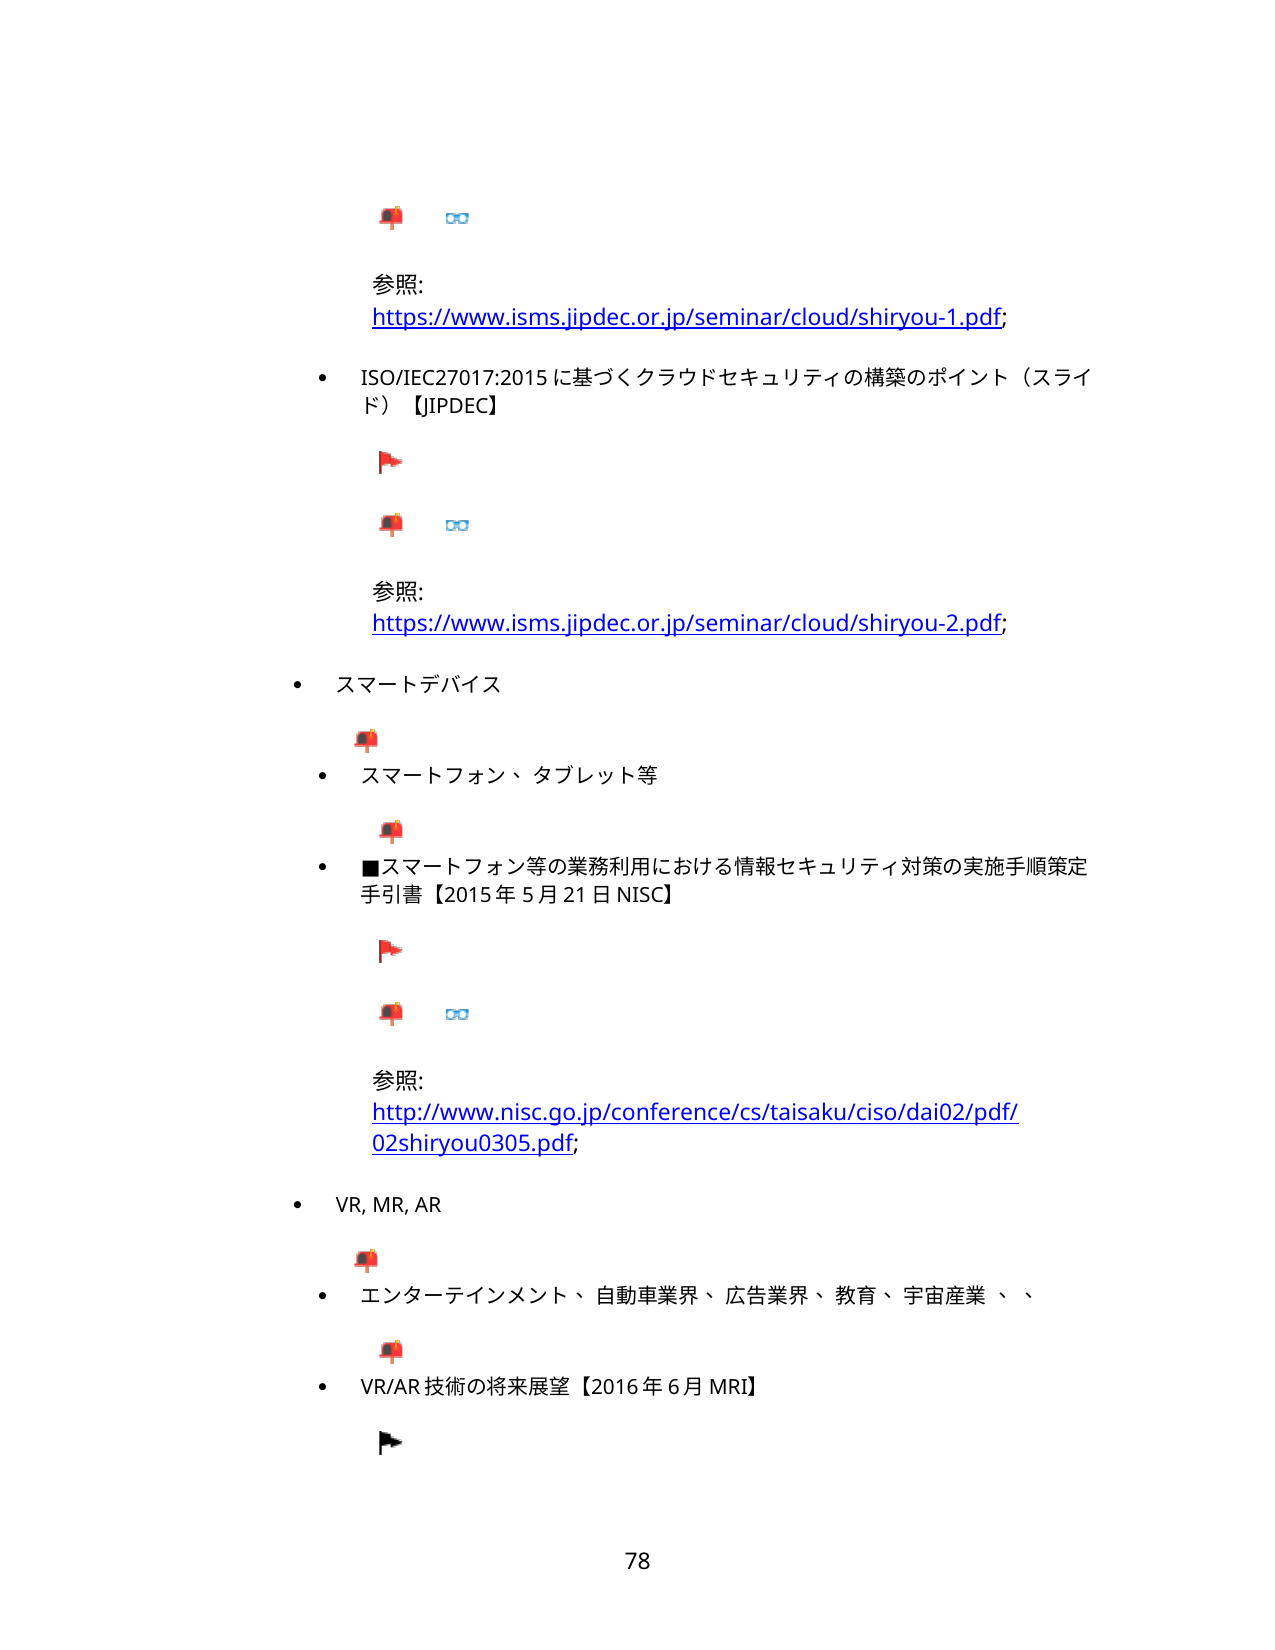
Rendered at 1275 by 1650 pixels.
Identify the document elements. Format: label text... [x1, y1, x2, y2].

picture [446, 513, 469, 537]
list エンターテインメント、 自動車業界、 広告業界、 教育、 宇宙産業 、 、 [319, 1281, 1098, 1309]
list VR/AR技術の将来展望【2016年6月MRI】 [319, 1372, 1098, 1400]
list 参照: [372, 269, 1098, 301]
list スマートデバイス [294, 670, 1098, 698]
text https://www.isms.jipdec.or.jp/seminar/cloud/shiryou-1.pdf; [372, 301, 1098, 332]
picture [379, 206, 403, 230]
list ISO/IEC27017:2015に基づくクラウドセキュリティの構築のポイント（スライド）【JIPDEC】 [319, 363, 1098, 420]
list 参照: [372, 576, 1098, 607]
text http://www.nisc.go.jp/conference/cs/taisaku/ciso/dai02/pdf/02shiryou0305.pdf; [372, 1096, 1098, 1159]
picture [379, 451, 403, 474]
picture [446, 1002, 469, 1026]
picture [379, 513, 403, 537]
picture [379, 1431, 403, 1455]
picture [354, 729, 378, 753]
list スマートフォン、 タブレット等 [319, 761, 1098, 789]
picture [446, 206, 469, 230]
picture [379, 1002, 403, 1026]
picture [379, 1340, 403, 1364]
picture [379, 940, 403, 963]
picture [379, 820, 403, 844]
picture [354, 1249, 378, 1273]
text https://www.isms.jipdec.or.jp/seminar/cloud/shiryou-2.pdf; [372, 607, 1098, 639]
list ■スマートフォン等の業務利用における情報セキュリティ対策の実施手順策定手引書【2015年 5月21日NISC】 [319, 852, 1098, 909]
list VR, MR, AR [294, 1190, 1098, 1218]
list 参照: [372, 1065, 1098, 1096]
